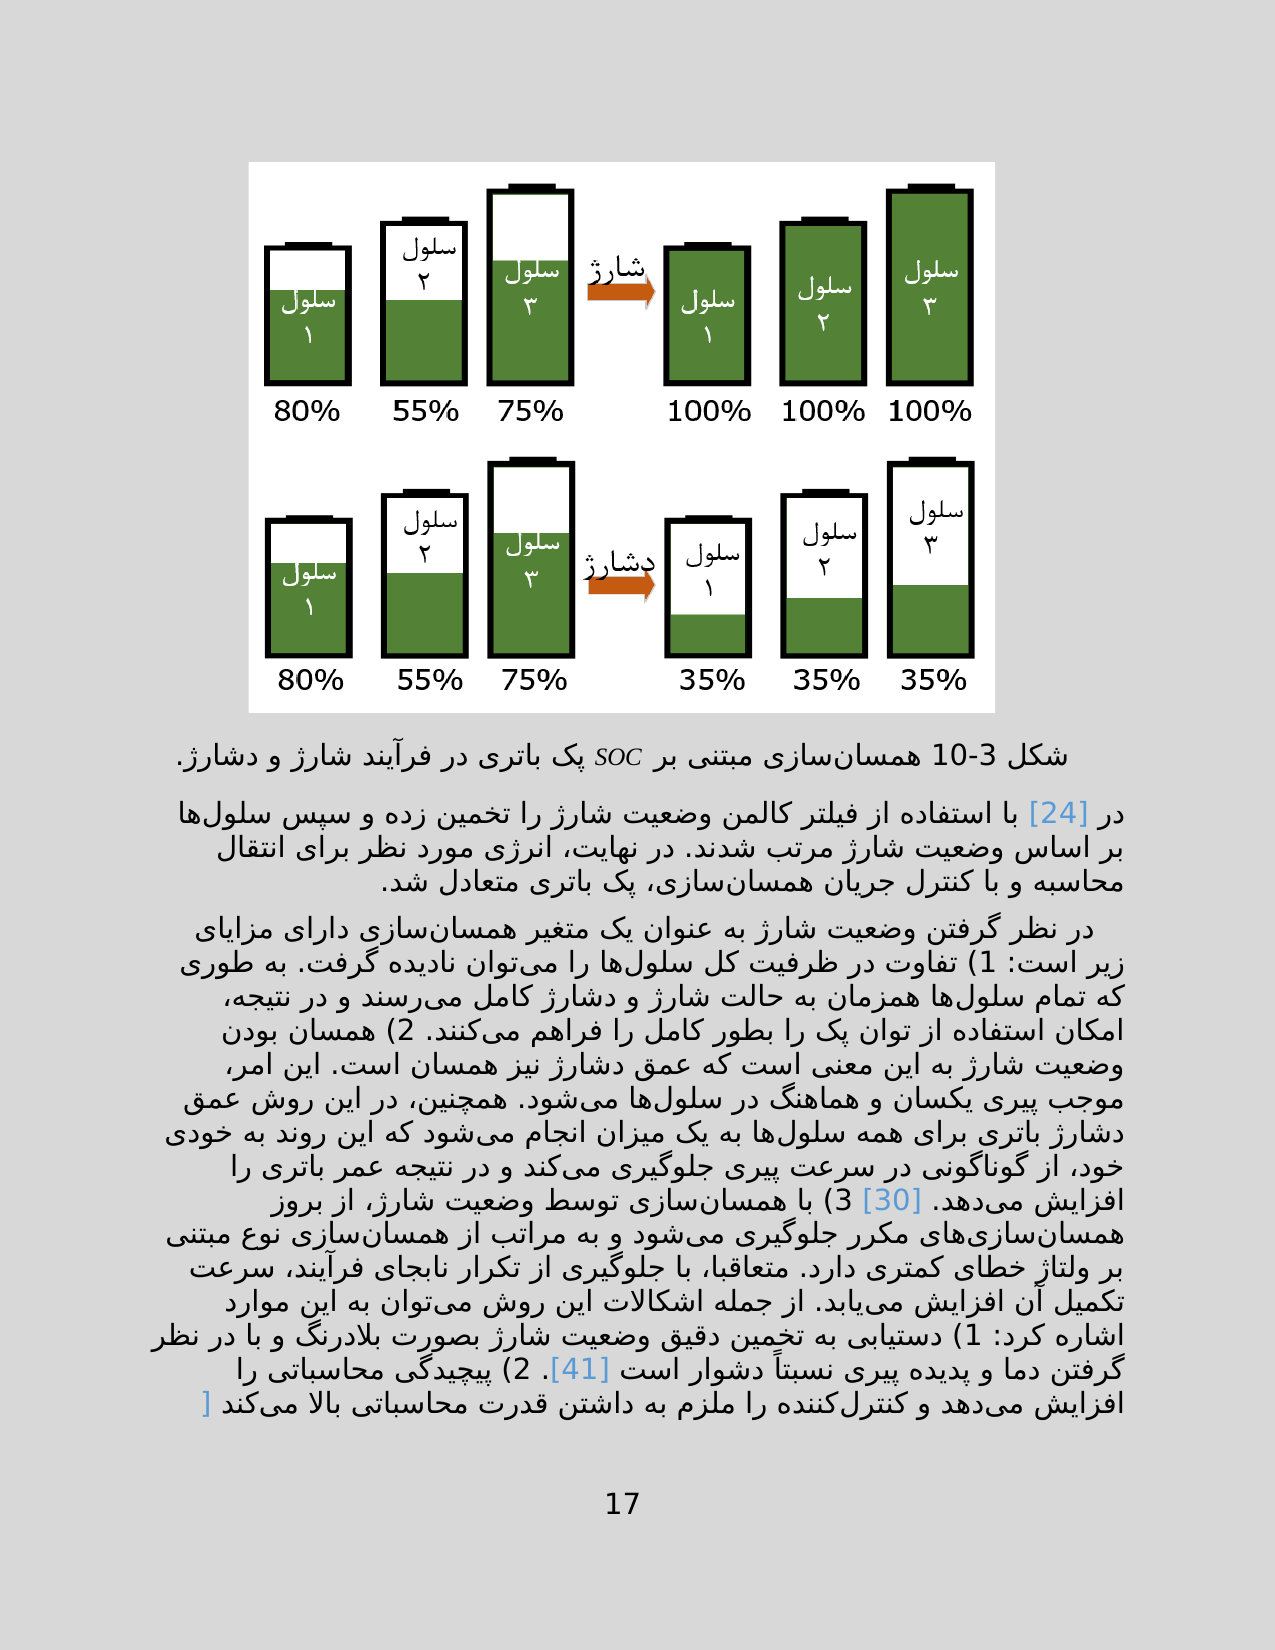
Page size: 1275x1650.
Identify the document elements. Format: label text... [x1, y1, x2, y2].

picture [248, 162, 996, 713]
table_header [150, 150, 1124, 725]
text در [24] با استفاده از فیلتر کالمن وضعیت شارژ را تخمین زده و سپس سلول‌ها بر اساس وضعیت شارژ مرتب شدند. در نهایت، انرژی مورد نظر برای انتقال محاسبه و با کنترل جریان همسان‌سازی، پک باتری متعادل شد. [150, 797, 1125, 899]
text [150, 911, 1125, 1421]
